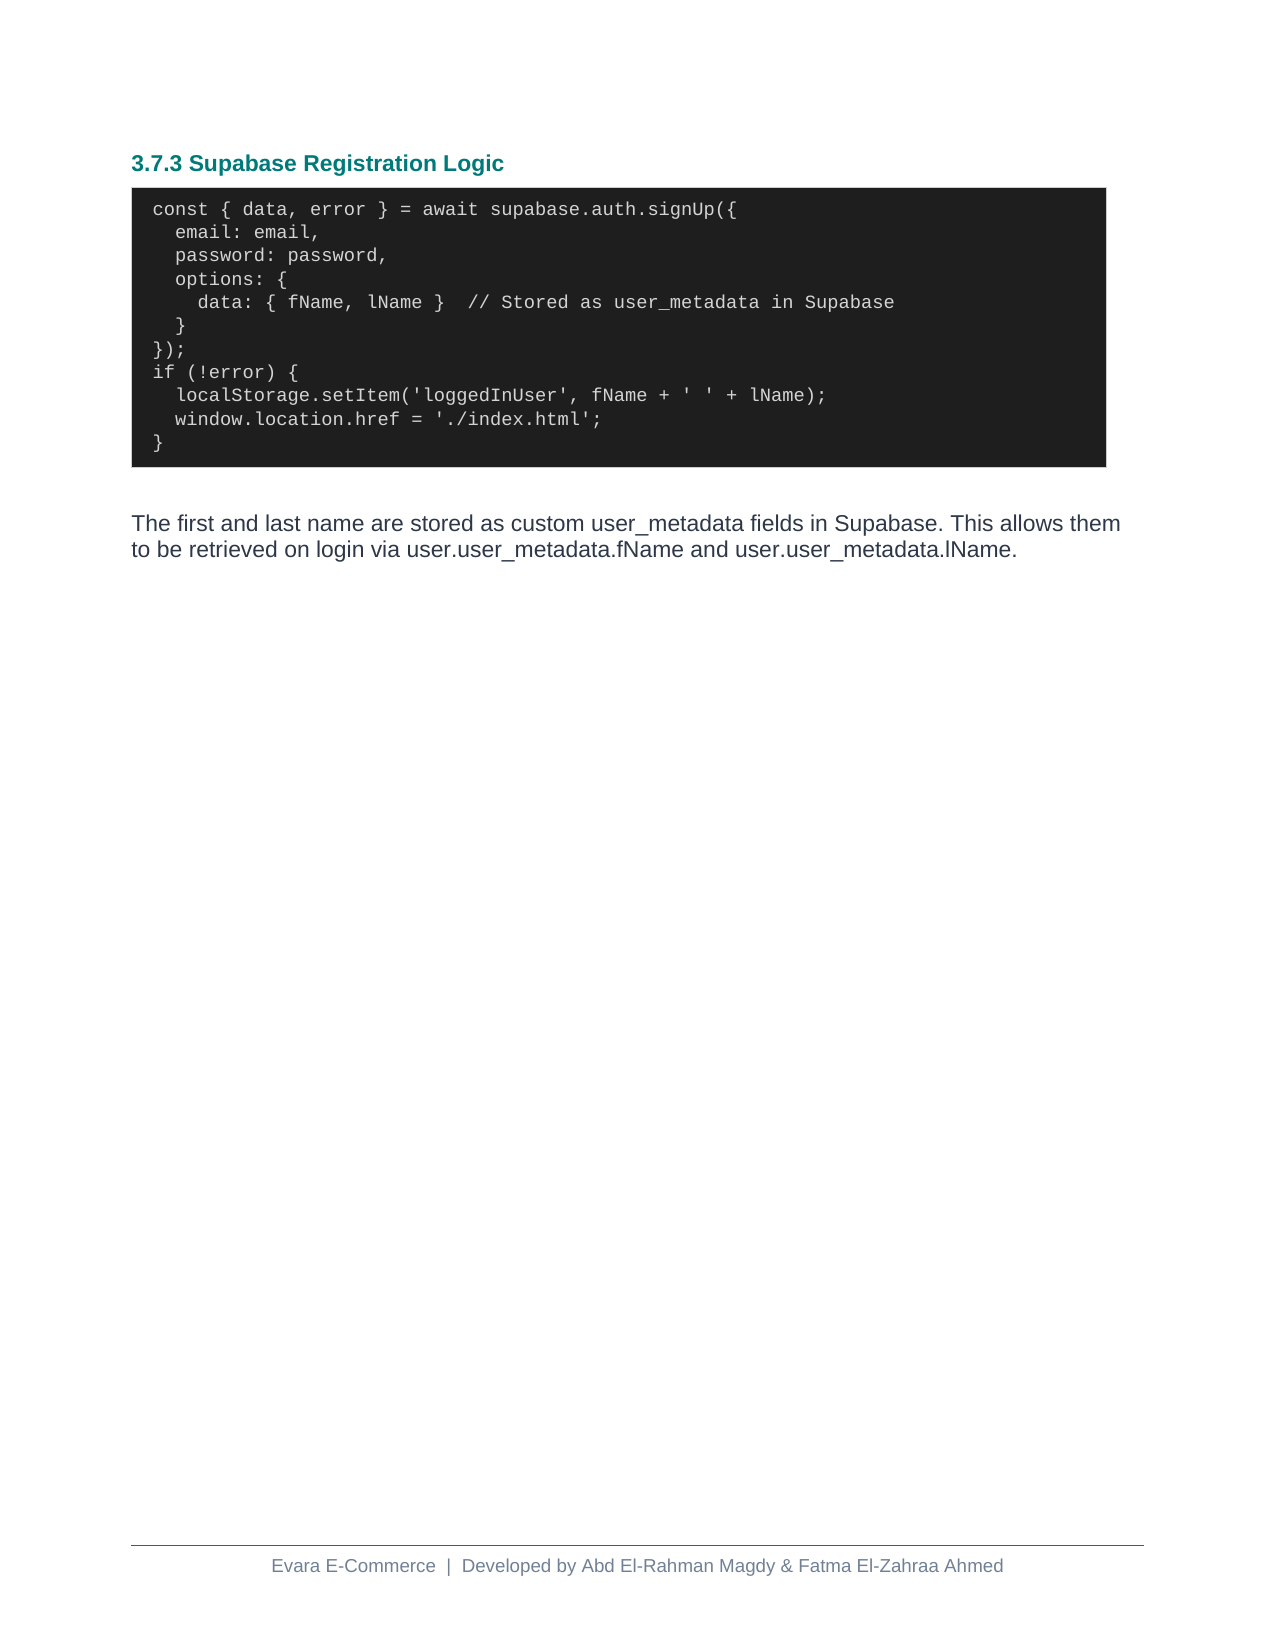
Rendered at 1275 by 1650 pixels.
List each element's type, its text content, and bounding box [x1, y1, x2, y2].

text The first and last name are stored as custom user_metadata fields in Supabase. This allows them to be retrieved on login via user.user_metadata.fName and user.user_metadata.lName. [131, 510, 1144, 562]
table_header const { data, error } = await supabase.auth.signUp({ email: email, password: password, options: { data: { fName, lName } // Stored as user_metadata in Supabase } }); if (!error) { localStorage.setItem('loggedInUser', fName + ' ' + lName); window.location.href = './index.html'; } [132, 188, 1106, 467]
subtitle 3.7.3 Supabase Registration Logic [131, 150, 1144, 176]
